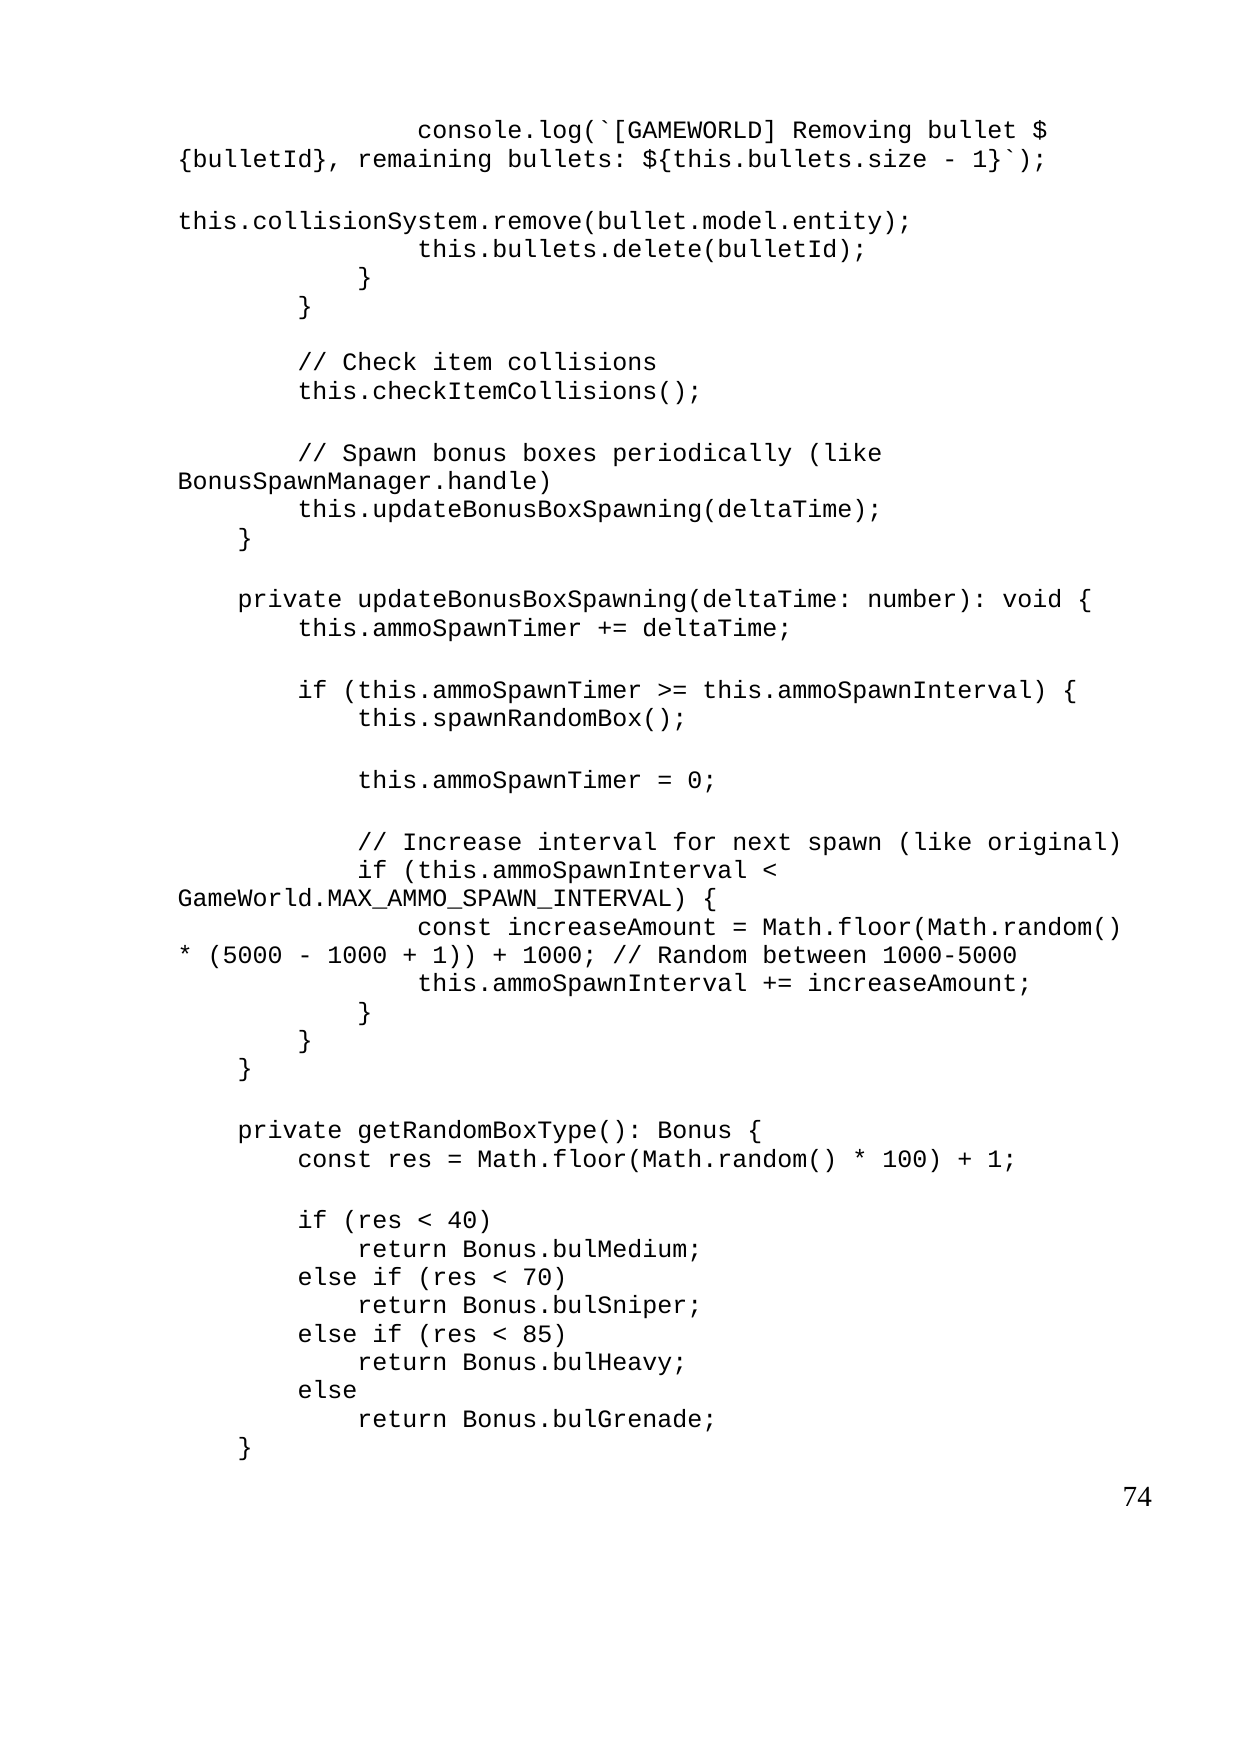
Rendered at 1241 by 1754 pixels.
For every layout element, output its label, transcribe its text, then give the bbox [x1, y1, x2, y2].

text const increaseAmount = Math.floor(Math.random() * (5000 - 1000 + 1)) + 1000; // Random between 1000-5000 [177, 914, 1152, 971]
text if (this.ammoSpawnInterval < GameWorld.MAX_AMMO_SPAWN_INTERVAL) { [177, 858, 1152, 914]
text } [177, 293, 1152, 322]
text // Increase interval for next spawn (like original) [177, 829, 1152, 858]
text // Spawn bonus boxes periodically (like BonusSpawnManager.handle) [177, 440, 1152, 497]
text // Check item collisions [177, 350, 1152, 378]
text return Bonus.bulHeavy; [177, 1350, 1152, 1378]
text if (res < 40) [177, 1208, 1152, 1236]
text else [177, 1378, 1152, 1406]
text console.log(`[GAMEWORLD] Removing bullet ${bulletId}, remaining bullets: ${this.bullets.size - 1}`); [177, 118, 1152, 175]
text } [177, 1028, 1152, 1056]
text return Bonus.bulGrenade; [177, 1406, 1152, 1435]
text else if (res < 85) [177, 1321, 1152, 1350]
text const res = Math.floor(Math.random() * 100) + 1; [177, 1146, 1152, 1174]
text private getRandomBoxType(): Bonus { [177, 1118, 1152, 1146]
text this.updateBonusBoxSpawning(deltaTime); [177, 497, 1152, 525]
text } [177, 265, 1152, 293]
text return Bonus.bulSniper; [177, 1293, 1152, 1321]
text private updateBonusBoxSpawning(deltaTime: number): void { [177, 587, 1152, 615]
text this.spawnRandomBox(); [177, 706, 1152, 734]
text return Bonus.bulMedium; [177, 1236, 1152, 1265]
text } [177, 525, 1152, 553]
text if (this.ammoSpawnTimer >= this.ammoSpawnInterval) { [177, 677, 1152, 706]
text this.collisionSystem.remove(bullet.model.entity); [177, 175, 1152, 237]
text } [177, 999, 1152, 1028]
text this.ammoSpawnInterval += increaseAmount; [177, 971, 1152, 999]
text this.ammoSpawnTimer = 0; [177, 767, 1152, 796]
text this.bullets.delete(bulletId); [177, 237, 1152, 265]
text else if (res < 70) [177, 1265, 1152, 1293]
text this.ammoSpawnTimer += deltaTime; [177, 615, 1152, 644]
text } [177, 1056, 1152, 1084]
text } [177, 1435, 1152, 1463]
text this.checkItemCollisions(); [177, 378, 1152, 407]
